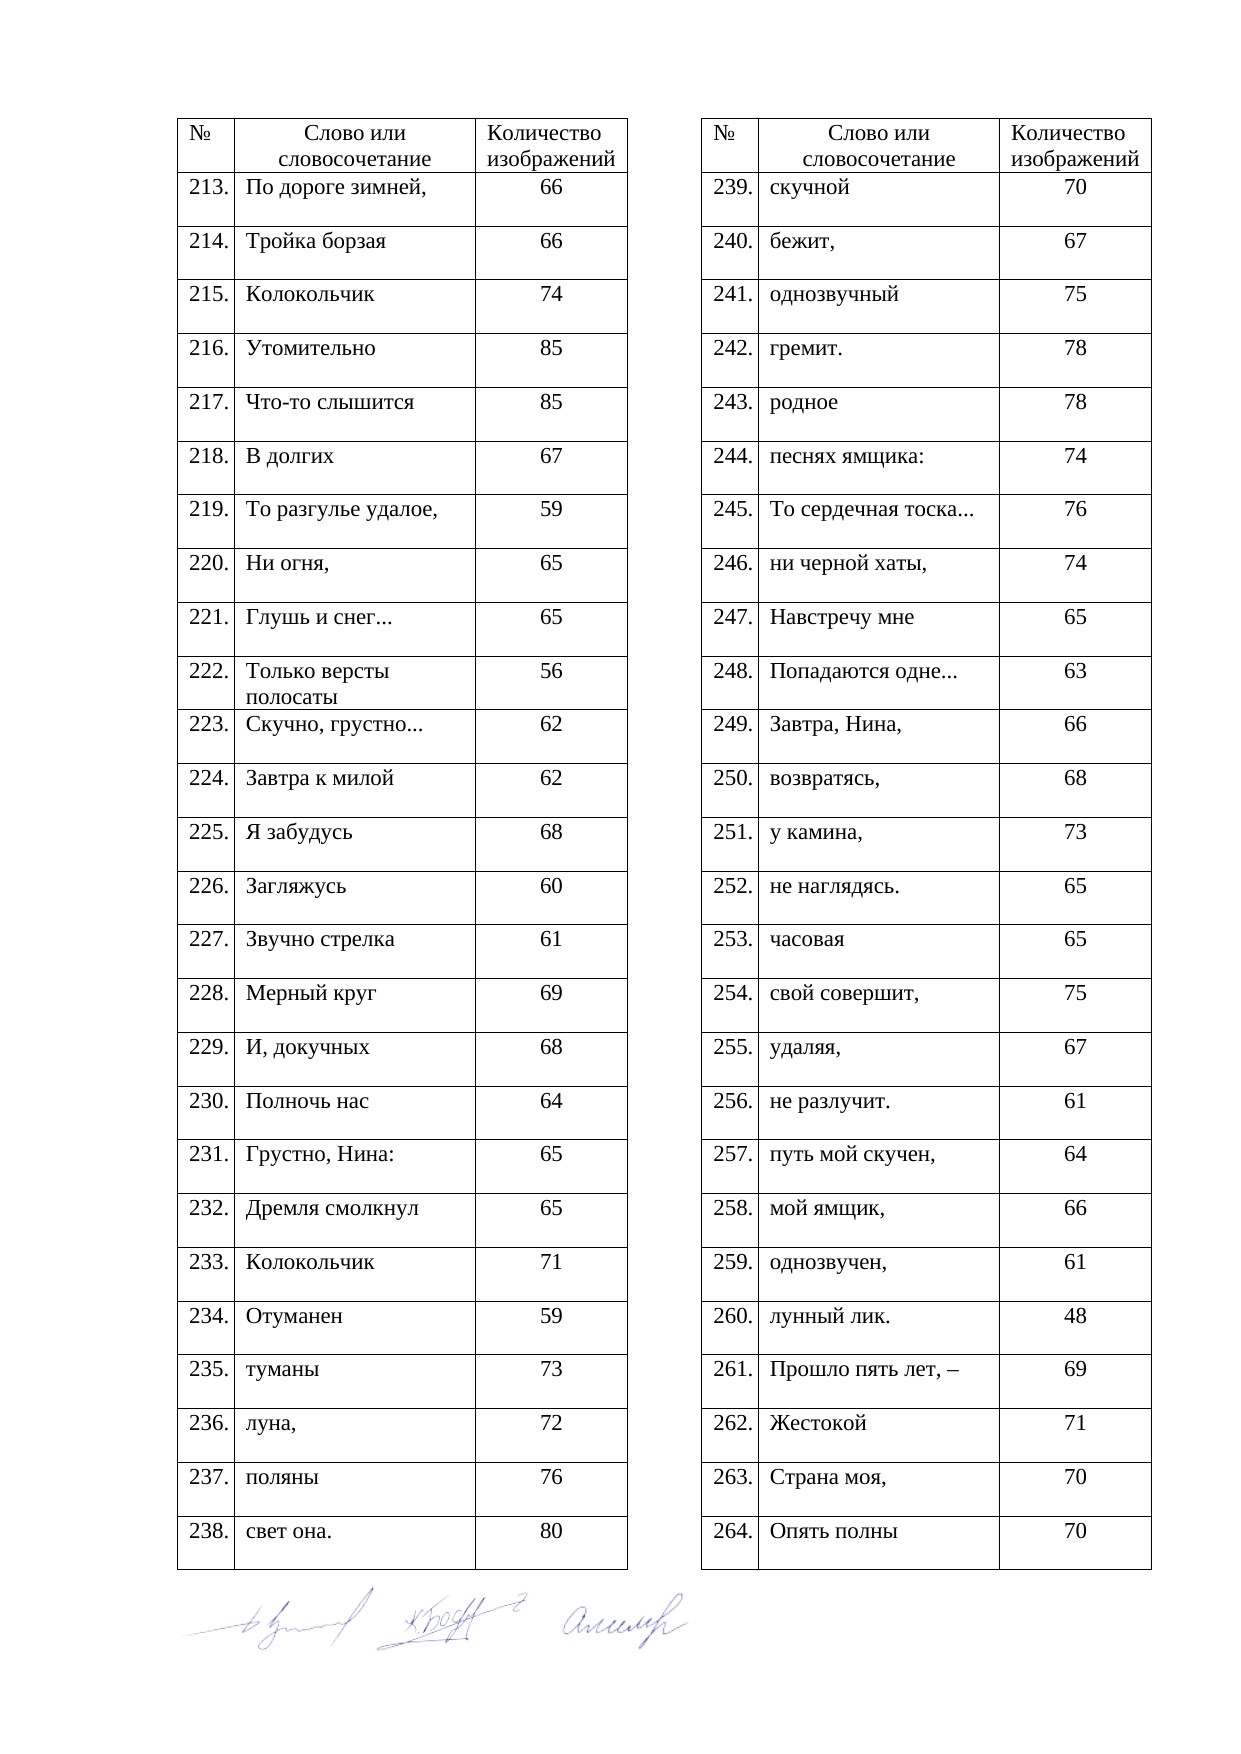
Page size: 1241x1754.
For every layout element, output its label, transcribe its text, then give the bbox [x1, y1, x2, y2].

table_cell [178, 1194, 234, 1247]
table_cell [702, 1302, 758, 1354]
table_cell однозвучен, [759, 1248, 999, 1301]
table_cell луна, [235, 1409, 475, 1462]
table_cell [702, 1517, 758, 1569]
table_cell [178, 1033, 234, 1086]
table_cell [702, 1087, 758, 1139]
table_cell [702, 818, 758, 871]
table_cell 67 [1000, 1033, 1151, 1086]
table_cell 66 [1000, 710, 1151, 763]
table_cell [702, 442, 758, 494]
table_cell 61 [476, 925, 627, 978]
table_cell 70 [1000, 173, 1151, 226]
table_cell Только версты полосаты [235, 657, 475, 709]
table_cell 66 [1000, 1194, 1151, 1247]
table_cell [178, 1409, 234, 1462]
table_cell возвратясь, [759, 764, 999, 817]
table_cell Полночь нас [235, 1087, 475, 1139]
table_cell [178, 1302, 234, 1354]
table_cell 75 [1000, 979, 1151, 1032]
table_cell 62 [476, 710, 627, 763]
table_cell [178, 818, 234, 871]
table_cell свой совершит, [759, 979, 999, 1032]
table_cell [178, 388, 234, 441]
table_cell 78 [1000, 334, 1151, 387]
table_cell гремит. [759, 334, 999, 387]
table_cell [178, 872, 234, 924]
table_cell [178, 173, 234, 226]
table_cell [702, 1140, 758, 1193]
table_cell 69 [476, 979, 627, 1032]
table_cell не разлучит. [759, 1087, 999, 1139]
table_cell Загляжусь [235, 872, 475, 924]
table_cell [178, 442, 234, 494]
table_cell 71 [476, 1248, 627, 1301]
table_cell По дороге зимней, [235, 173, 475, 226]
table_cell [702, 549, 758, 602]
table_cell 69 [1000, 1355, 1151, 1408]
table_cell [702, 603, 758, 656]
table_cell 60 [476, 872, 627, 924]
table_cell Что-то слышится [235, 388, 475, 441]
table_cell [702, 764, 758, 817]
table_cell 70 [1000, 1517, 1151, 1569]
table_cell 80 [476, 1517, 627, 1569]
table_cell 65 [1000, 925, 1151, 978]
table_cell [702, 1248, 758, 1301]
table_cell [178, 334, 234, 387]
table_cell туманы [235, 1355, 475, 1408]
table_cell 70 [1000, 1463, 1151, 1516]
table_cell Мерный круг [235, 979, 475, 1032]
table_cell 73 [476, 1355, 627, 1408]
table_cell 61 [1000, 1248, 1151, 1301]
table_cell не наглядясь. [759, 872, 999, 924]
table_cell [178, 979, 234, 1032]
table_cell 85 [476, 334, 627, 387]
table_cell [702, 1033, 758, 1086]
table_cell Жестокой [759, 1409, 999, 1462]
table_cell [178, 657, 234, 709]
table_cell 85 [476, 388, 627, 441]
table_cell Завтра, Нина, [759, 710, 999, 763]
table_header Количество изображений [1000, 119, 1151, 172]
table_cell 48 [1000, 1302, 1151, 1354]
table_cell 65 [1000, 603, 1151, 656]
table_cell Попадаются одне... [759, 657, 999, 709]
table_header Количество изображений [476, 119, 627, 172]
table_cell 67 [1000, 227, 1151, 279]
table_cell И, докучных [235, 1033, 475, 1086]
table_cell То разгулье удалое, [235, 495, 475, 548]
table_cell 74 [1000, 549, 1151, 602]
table_cell В долгих [235, 442, 475, 494]
table_cell [702, 227, 758, 279]
table_cell [178, 925, 234, 978]
table_cell мой ямщик, [759, 1194, 999, 1247]
table_cell Утомительно [235, 334, 475, 387]
table_cell ни черной хаты, [759, 549, 999, 602]
table_cell [702, 334, 758, 387]
table_cell Тройка борзая [235, 227, 475, 279]
table_cell Опять полны [759, 1517, 999, 1569]
table_cell [178, 549, 234, 602]
table_cell [178, 1248, 234, 1301]
table_cell 78 [1000, 388, 1151, 441]
table_cell [702, 710, 758, 763]
table_cell 65 [476, 1194, 627, 1247]
table_cell 65 [476, 549, 627, 602]
table_cell [702, 1409, 758, 1462]
table_cell у камина, [759, 818, 999, 871]
table_header Слово или словосочетание [235, 119, 475, 172]
table_cell 65 [476, 603, 627, 656]
table_cell 64 [476, 1087, 627, 1139]
table_cell [702, 657, 758, 709]
table_cell [178, 495, 234, 548]
table_cell 61 [1000, 1087, 1151, 1139]
table_cell родное [759, 388, 999, 441]
table_cell поляны [235, 1463, 475, 1516]
table_cell 74 [1000, 442, 1151, 494]
table_cell 65 [476, 1140, 627, 1193]
table_cell [178, 1140, 234, 1193]
table_cell То сердечная тоска... [759, 495, 999, 548]
table_cell 68 [476, 818, 627, 871]
table_cell 71 [1000, 1409, 1151, 1462]
table_cell [702, 979, 758, 1032]
table_cell [178, 280, 234, 333]
table_cell [178, 710, 234, 763]
table_cell [702, 388, 758, 441]
table_cell Звучно стрелка [235, 925, 475, 978]
table_cell Скучно, грустно... [235, 710, 475, 763]
table_cell 62 [476, 764, 627, 817]
table_cell Грустно, Нина: [235, 1140, 475, 1193]
table_cell 63 [1000, 657, 1151, 709]
table_cell Навстречу мне [759, 603, 999, 656]
table_cell [702, 495, 758, 548]
table_cell [178, 764, 234, 817]
table_cell [702, 1194, 758, 1247]
table_cell скучной [759, 173, 999, 226]
table_cell 76 [476, 1463, 627, 1516]
table_cell 74 [476, 280, 627, 333]
table_cell 59 [476, 1302, 627, 1354]
table_cell 68 [476, 1033, 627, 1086]
table_cell 56 [476, 657, 627, 709]
table_header № [702, 119, 758, 172]
table_cell [178, 1463, 234, 1516]
table_cell Колокольчик [235, 1248, 475, 1301]
table_cell Колокольчик [235, 280, 475, 333]
table_cell 66 [476, 173, 627, 226]
table_cell путь мой скучен, [759, 1140, 999, 1193]
table_cell 67 [476, 442, 627, 494]
table_cell Глушь и снег... [235, 603, 475, 656]
table_cell [178, 227, 234, 279]
table_cell Дремля смолкнул [235, 1194, 475, 1247]
table_cell [702, 280, 758, 333]
table_cell Я забудусь [235, 818, 475, 871]
table_cell лунный лик. [759, 1302, 999, 1354]
table_cell Страна моя, [759, 1463, 999, 1516]
table_cell [178, 1087, 234, 1139]
table_cell [702, 173, 758, 226]
table_cell Отуманен [235, 1302, 475, 1354]
table_cell [702, 1355, 758, 1408]
table_cell Ни огня, [235, 549, 475, 602]
table_cell 68 [1000, 764, 1151, 817]
table_cell 65 [1000, 872, 1151, 924]
table_header № [178, 119, 234, 172]
table_cell 64 [1000, 1140, 1151, 1193]
table_cell [702, 1463, 758, 1516]
table_cell бежит, [759, 227, 999, 279]
table_cell однозвучный [759, 280, 999, 333]
table_cell [178, 603, 234, 656]
table_cell [178, 1517, 234, 1569]
table_cell 73 [1000, 818, 1151, 871]
table_cell песнях ямщика: [759, 442, 999, 494]
table_cell [702, 872, 758, 924]
table_cell 75 [1000, 280, 1151, 333]
table_cell 59 [476, 495, 627, 548]
table_cell Прошло пять лет, – [759, 1355, 999, 1408]
table_header Слово или словосочетание [759, 119, 999, 172]
table_cell [702, 925, 758, 978]
table_cell 72 [476, 1409, 627, 1462]
table_cell 66 [476, 227, 627, 279]
table_cell [178, 1355, 234, 1408]
table_cell удаляя, [759, 1033, 999, 1086]
table_cell Завтра к милой [235, 764, 475, 817]
table_cell свет она. [235, 1517, 475, 1569]
table_cell 76 [1000, 495, 1151, 548]
table_cell часовая [759, 925, 999, 978]
